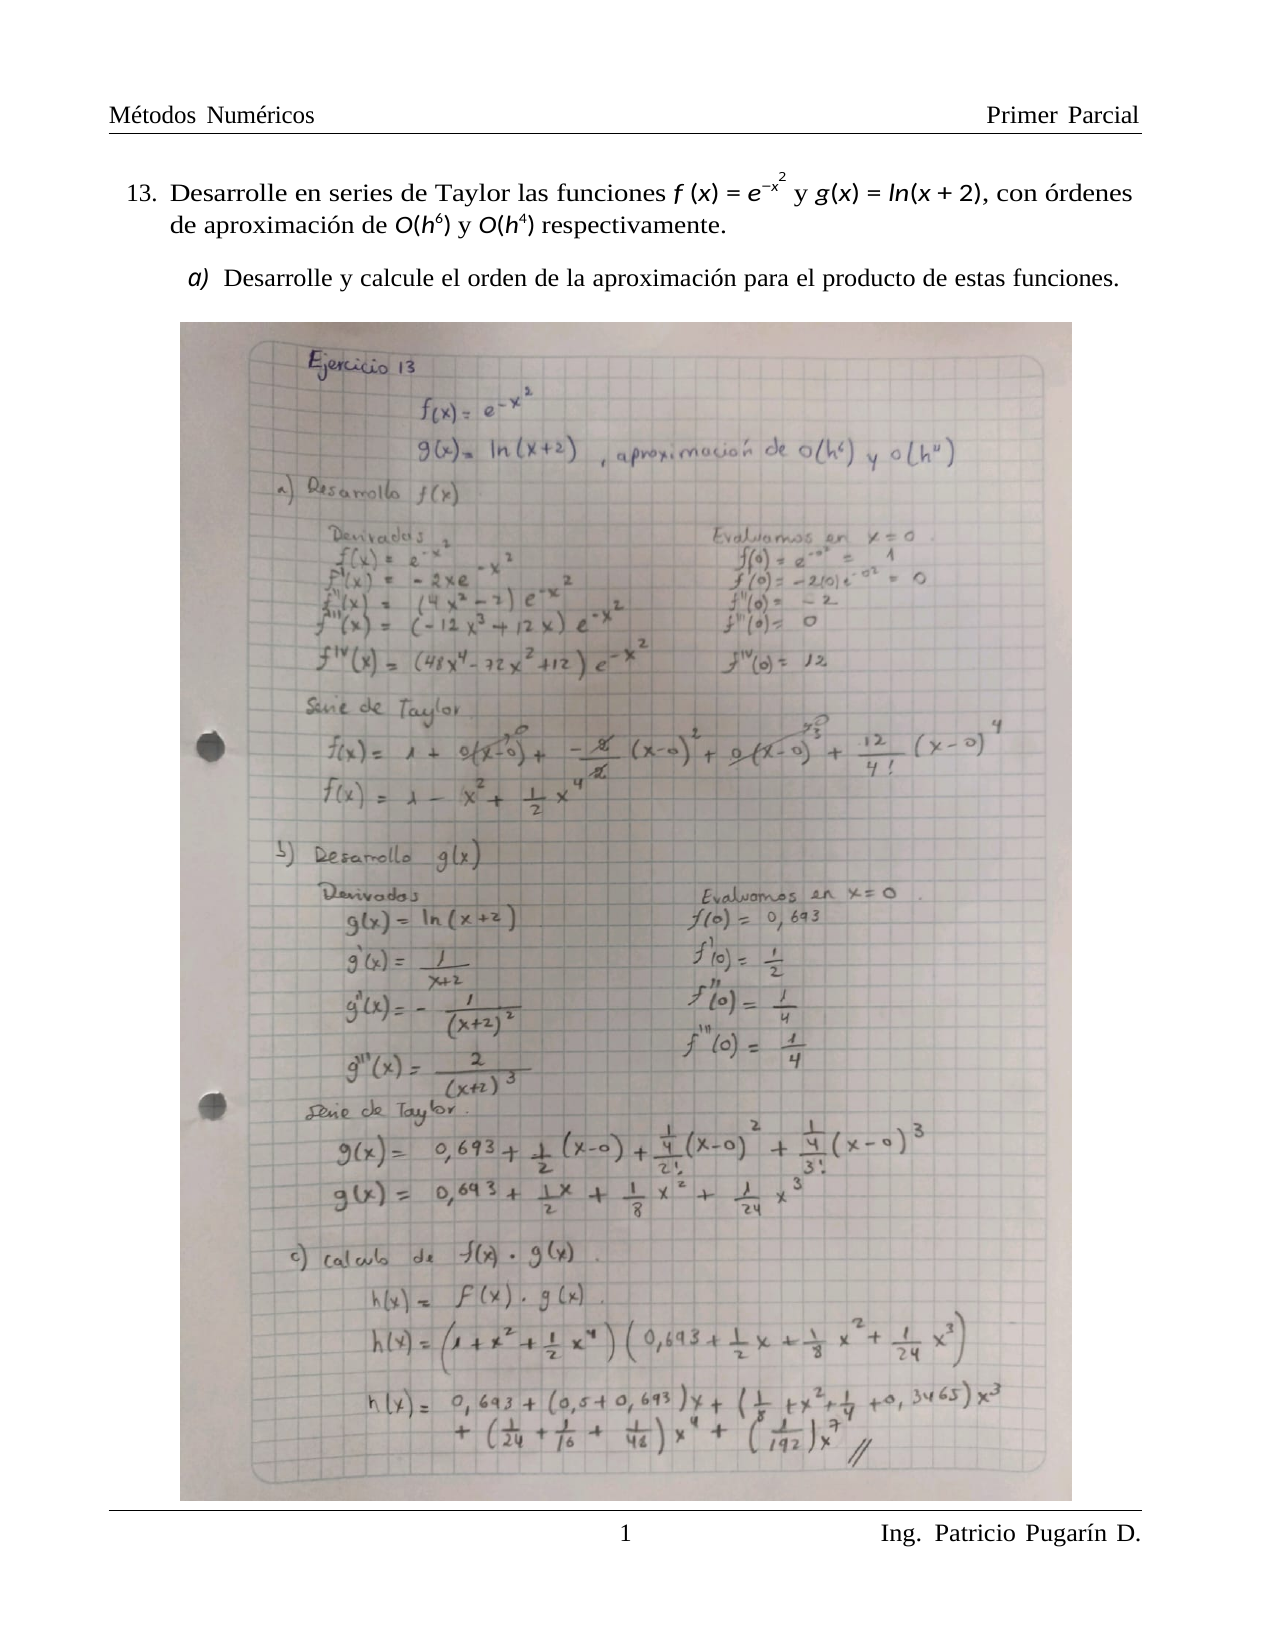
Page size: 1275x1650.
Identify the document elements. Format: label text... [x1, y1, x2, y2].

list Desarrolle en series de Taylor las funciones f (x) = e−x2 y g(x) = ln(x + 2), con órdenes de aproximación de O(h6) y O(h4) respectivamente. [126, 171, 1142, 239]
list Desarrolle y calcule el orden de la aproximación para el producto de estas funciones. [187, 260, 1154, 294]
picture [180, 322, 1072, 1501]
